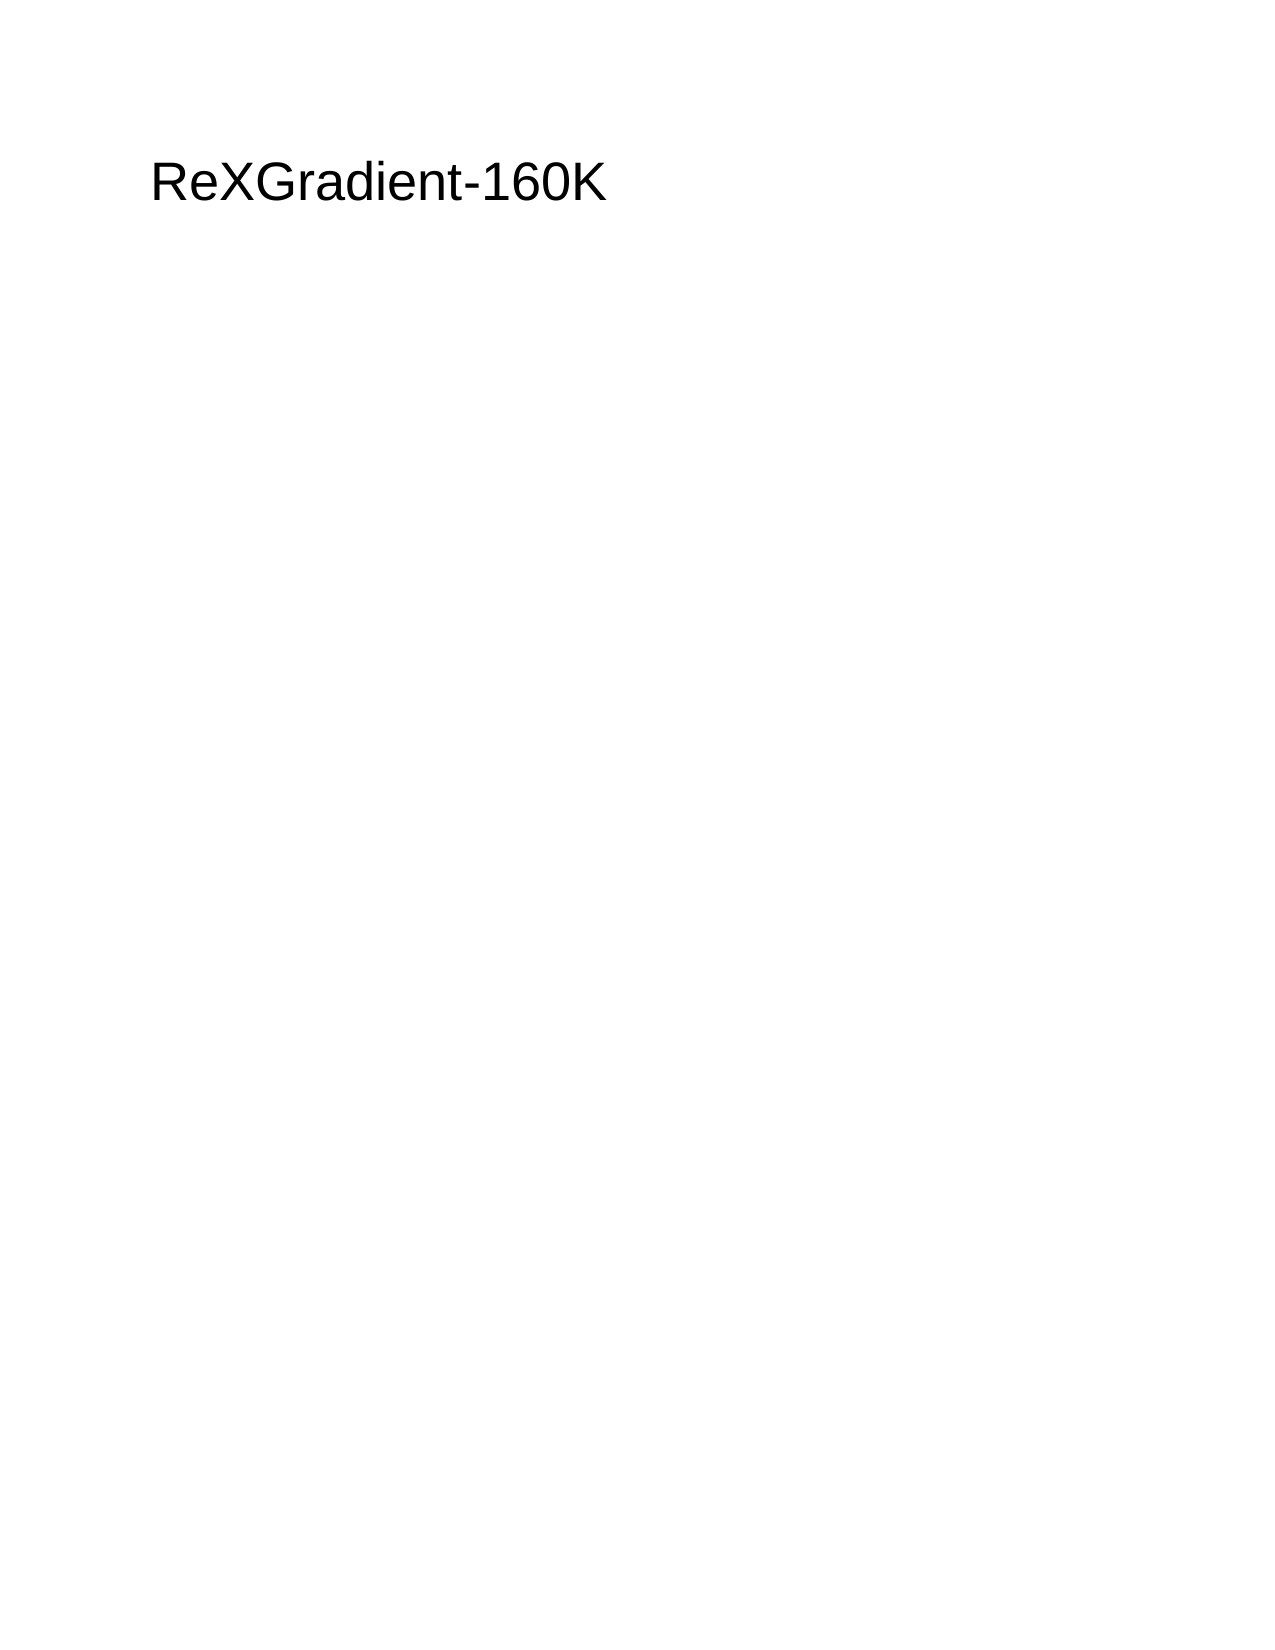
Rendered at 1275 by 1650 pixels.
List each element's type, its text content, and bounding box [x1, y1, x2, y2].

title ReXGradient-160K [150, 150, 1125, 212]
